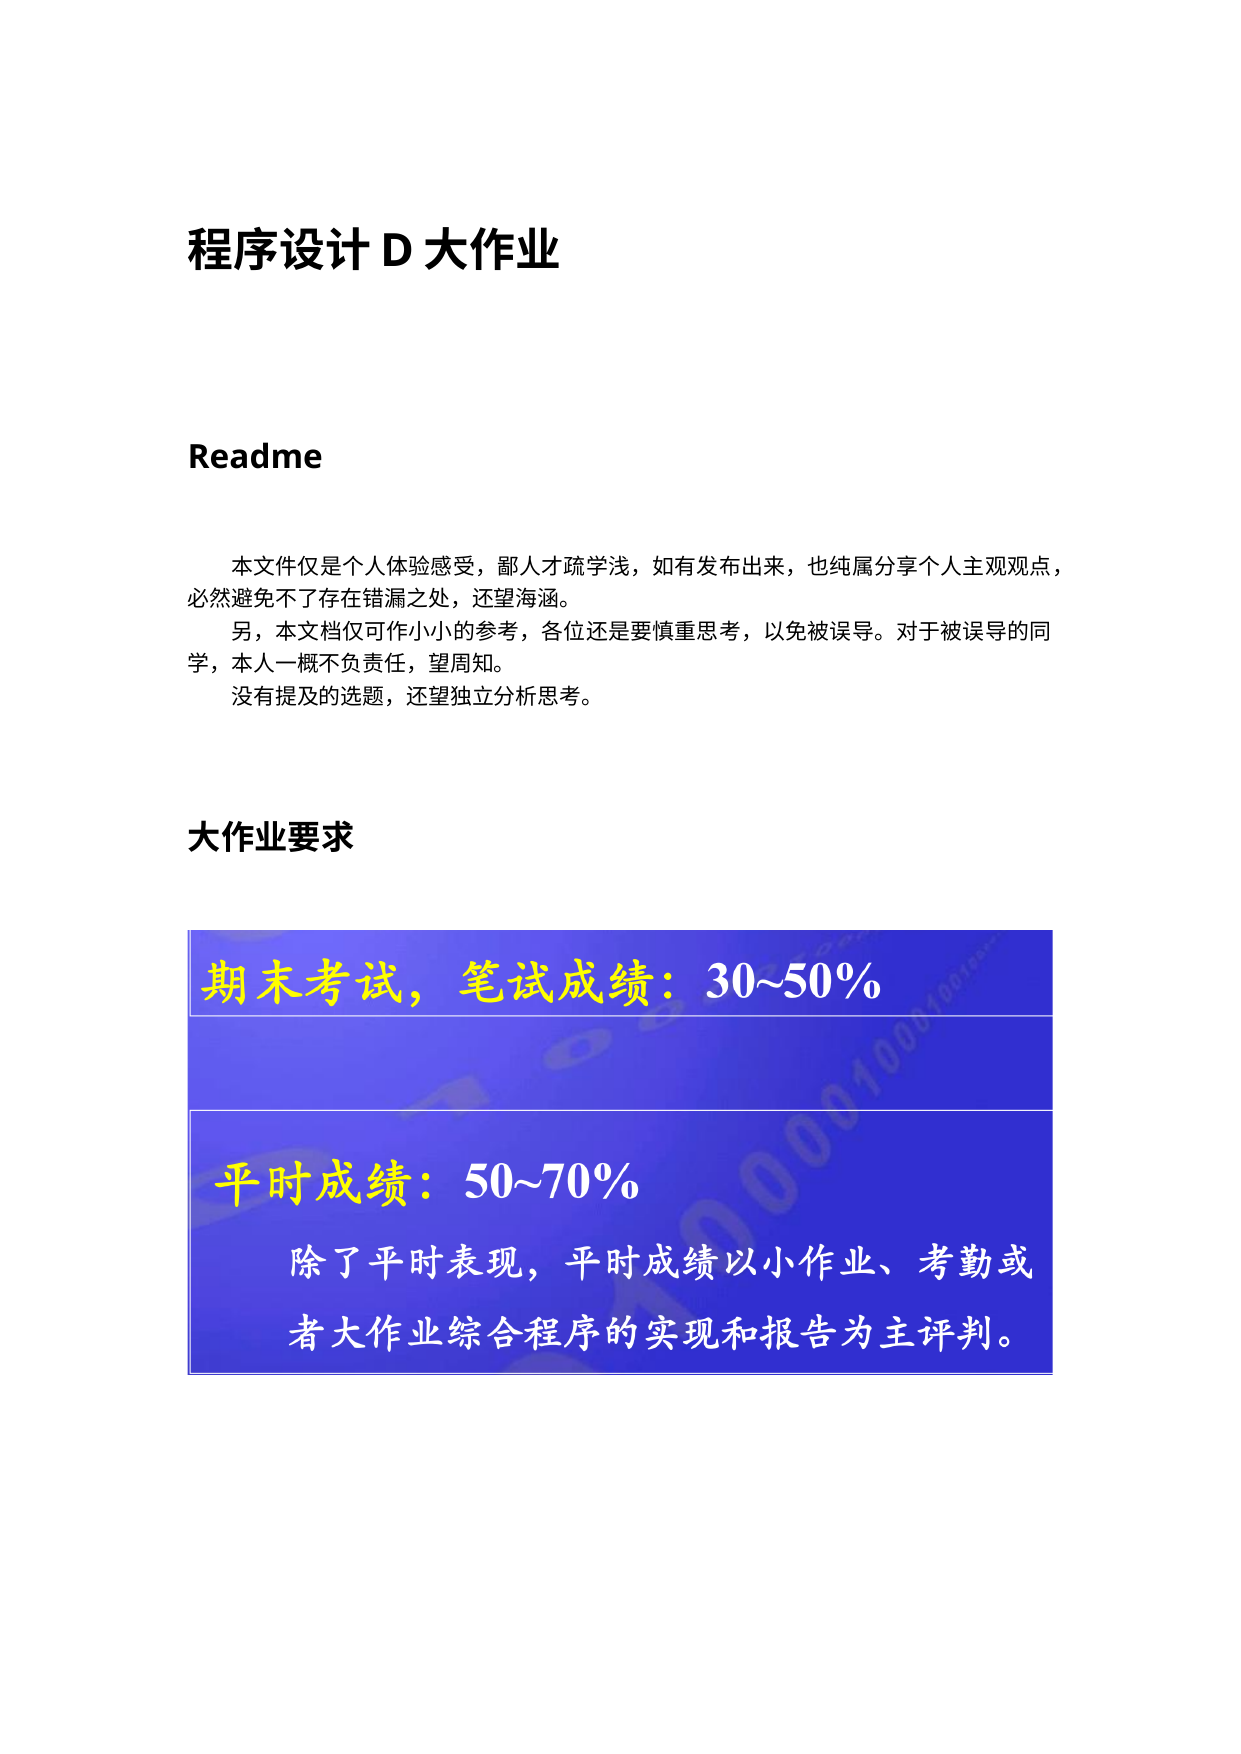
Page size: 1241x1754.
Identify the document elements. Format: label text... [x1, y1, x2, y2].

subtitle 大作业要求 [187, 803, 1053, 868]
subtitle 程序设计D大作业 [187, 197, 1053, 295]
text 另，本文档仅可作小小的参考，各位还是要慎重思考，以免被误导。对于被误导的同学，本人一概不负责任，望周知。 [187, 613, 1053, 678]
picture [187, 930, 1053, 1375]
text 本文件仅是个人体验感受，鄙人才疏学浅，如有发布出来，也纯属分享个人主观观点，必然避免不了存在错漏之处，还望海涵。 [187, 548, 1053, 613]
subtitle Readme [187, 423, 1053, 488]
text 没有提及的选题，还望独立分析思考。 [187, 678, 1053, 711]
